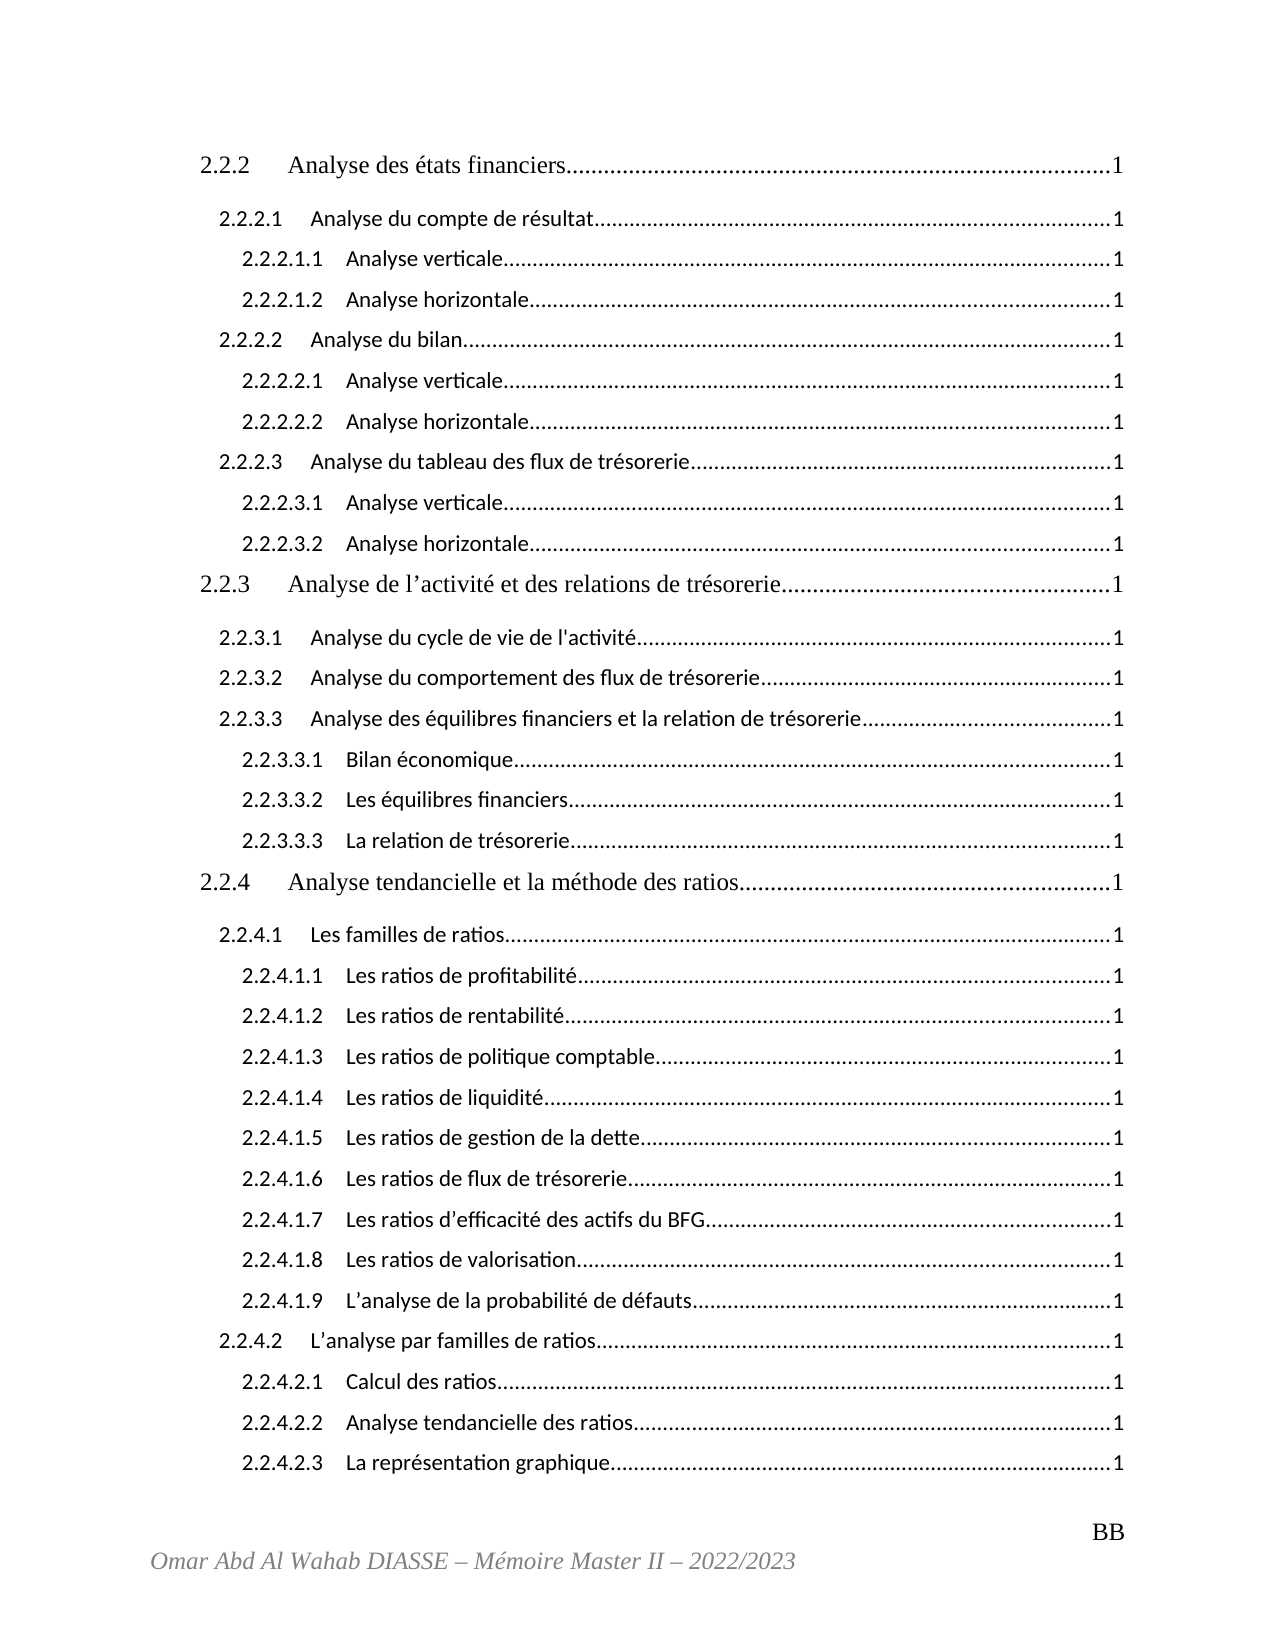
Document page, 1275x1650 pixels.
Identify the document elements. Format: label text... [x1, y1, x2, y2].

text 2.2.4.1.3 Les ratios de politique comptable 1 [242, 1042, 1125, 1070]
text 2.2.4.1 Les familles de ratios 1 [219, 920, 1125, 948]
text 2.2.2.1 Analyse du compte de résultat 1 [219, 204, 1125, 232]
text 2.2.2.2.2 Analyse horizontale 1 [242, 407, 1125, 435]
text 2.2.4.1.4 Les ratios de liquidité 1 [242, 1083, 1125, 1111]
text 2.2.4.2.3 La représentation graphique 1 [242, 1448, 1125, 1476]
text 2.2.4.1.5 Les ratios de gestion de la dette 1 [242, 1123, 1125, 1151]
text 2.2.4 Analyse tendancielle et la méthode des ratios 1 [200, 867, 1125, 895]
text 2.2.3 Analyse de l’activité et des relations de trésorerie 1 [200, 569, 1125, 598]
text 2.2.4.1.7 Les ratios d’efficacité des actifs du BFG 1 [242, 1205, 1125, 1233]
text 2.2.2.3.2 Analyse horizontale 1 [242, 529, 1125, 557]
text 2.2.3.3.1 Bilan économique 1 [242, 745, 1125, 773]
text 2.2.2.3.1 Analyse verticale 1 [242, 488, 1125, 516]
text 2.2.2.2 Analyse du bilan 1 [219, 326, 1125, 353]
text 2.2.3.3 Analyse des équilibres financiers et la relation de trésorerie 1 [219, 704, 1125, 732]
text 2.2.2.1.2 Analyse horizontale 1 [242, 285, 1125, 313]
text 2.2.4.1.8 Les ratios de valorisation 1 [242, 1245, 1125, 1273]
text 2.2.2.3 Analyse du tableau des flux de trésorerie 1 [219, 447, 1125, 475]
text 2.2.3.2 Analyse du comportement des flux de trésorerie 1 [219, 663, 1125, 692]
text 2.2.2.2.1 Analyse verticale 1 [242, 366, 1125, 394]
text 2.2.4.1.1 Les ratios de profitabilité 1 [242, 961, 1125, 989]
text 2.2.3.3.2 Les équilibres financiers 1 [242, 785, 1125, 813]
text 2.2.4.1.9 L’analyse de la probabilité de défauts 1 [242, 1286, 1125, 1314]
text 2.2.2 Analyse des états financiers 1 [200, 150, 1125, 179]
text 2.2.4.1.2 Les ratios de rentabilité 1 [242, 1002, 1125, 1029]
text 2.2.4.1.6 Les ratios de flux de trésorerie 1 [242, 1164, 1125, 1192]
text 2.2.2.1.1 Analyse verticale 1 [242, 244, 1125, 272]
text 2.2.4.2.2 Analyse tendancielle des ratios 1 [242, 1408, 1125, 1436]
text 2.2.3.3.3 La relation de trésorerie 1 [242, 826, 1125, 854]
text 2.2.4.2.1 Calcul des ratios 1 [242, 1367, 1125, 1395]
text 2.2.4.2 L’analyse par familles de ratios 1 [219, 1327, 1125, 1354]
text 2.2.3.1 Analyse du cycle de vie de l'activité 1 [219, 623, 1125, 651]
